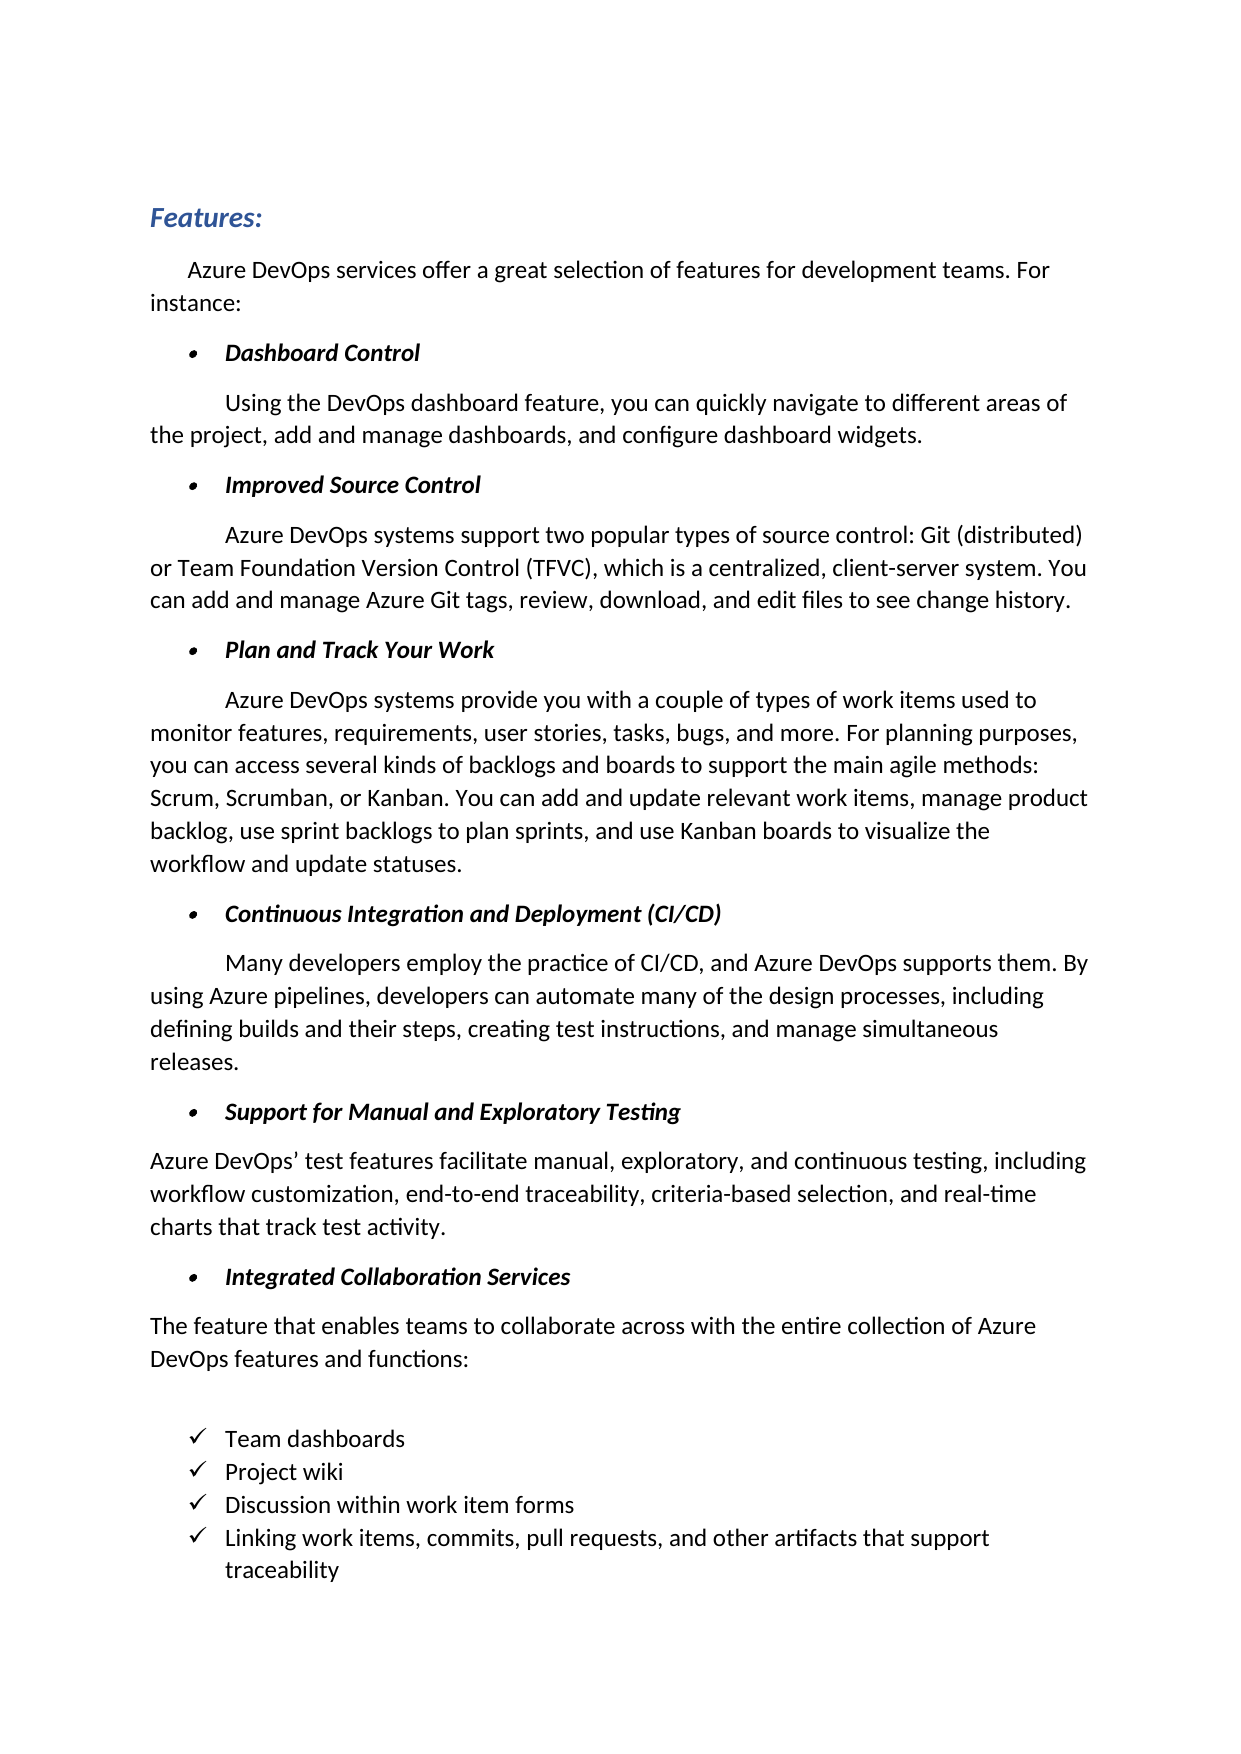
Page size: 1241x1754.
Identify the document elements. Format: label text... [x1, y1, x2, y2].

text Using the DevOps dashboard feature, you can quickly navigate to different areas of the project, add and manage dashboards, and configure dashboard widgets. [150, 387, 1090, 450]
text Azure DevOps services offer a great selection of features for development teams. For instance: [150, 255, 1090, 318]
text Azure DevOps systems support two popular types of source control: Git (distributed) or Team Foundation Version Control (TFVC), which is a centralized, client-server system. You can add and manage Azure Git tags, review, download, and edit files to see change history. [150, 519, 1090, 615]
list Integrated Collaboration Services [187, 1261, 1090, 1291]
list Improved Source Control [187, 469, 1090, 500]
list Project wiki [187, 1456, 1090, 1486]
text Azure DevOps systems provide you with a couple of types of work items used to monitor features, requirements, user stories, tasks, bugs, and more. For planning purposes, you can access several kinds of backlogs and boards to support the main agile methods: Scrum, Scrumban, or Kanban. You can add and update relevant work items, manage product backlog, use sprint backlogs to plan sprints, and use Kanban boards to visualize the workflow and update statuses. [150, 684, 1090, 879]
list Plan and Track Your Work [187, 634, 1090, 665]
list Team dashboards [187, 1423, 1090, 1453]
list Continuous Integration and Deployment (CI/CD) [187, 898, 1090, 928]
list Linking work items, commits, pull requests, and other artifacts that support traceability [187, 1522, 1090, 1585]
list Dashboard Control [187, 337, 1090, 368]
list Support for Manual and Exploratory Testing [187, 1096, 1090, 1126]
text Azure DevOps’ test features facilitate manual, exploratory, and continuous testing, including workflow customization, end-to-end traceability, criteria-based selection, and real-time charts that track test activity. [150, 1146, 1090, 1242]
text The feature that enables teams to collaborate across with the entire collection of Azure DevOps features and functions: [150, 1311, 1090, 1404]
text Features: [150, 199, 1090, 235]
text Many developers employ the practice of CI/CD, and Azure DevOps supports them. By using Azure pipelines, developers can automate many of the design processes, including defining builds and their steps, creating test instructions, and manage simultaneous releases. [150, 948, 1090, 1077]
list Discussion within work item forms [187, 1489, 1090, 1519]
